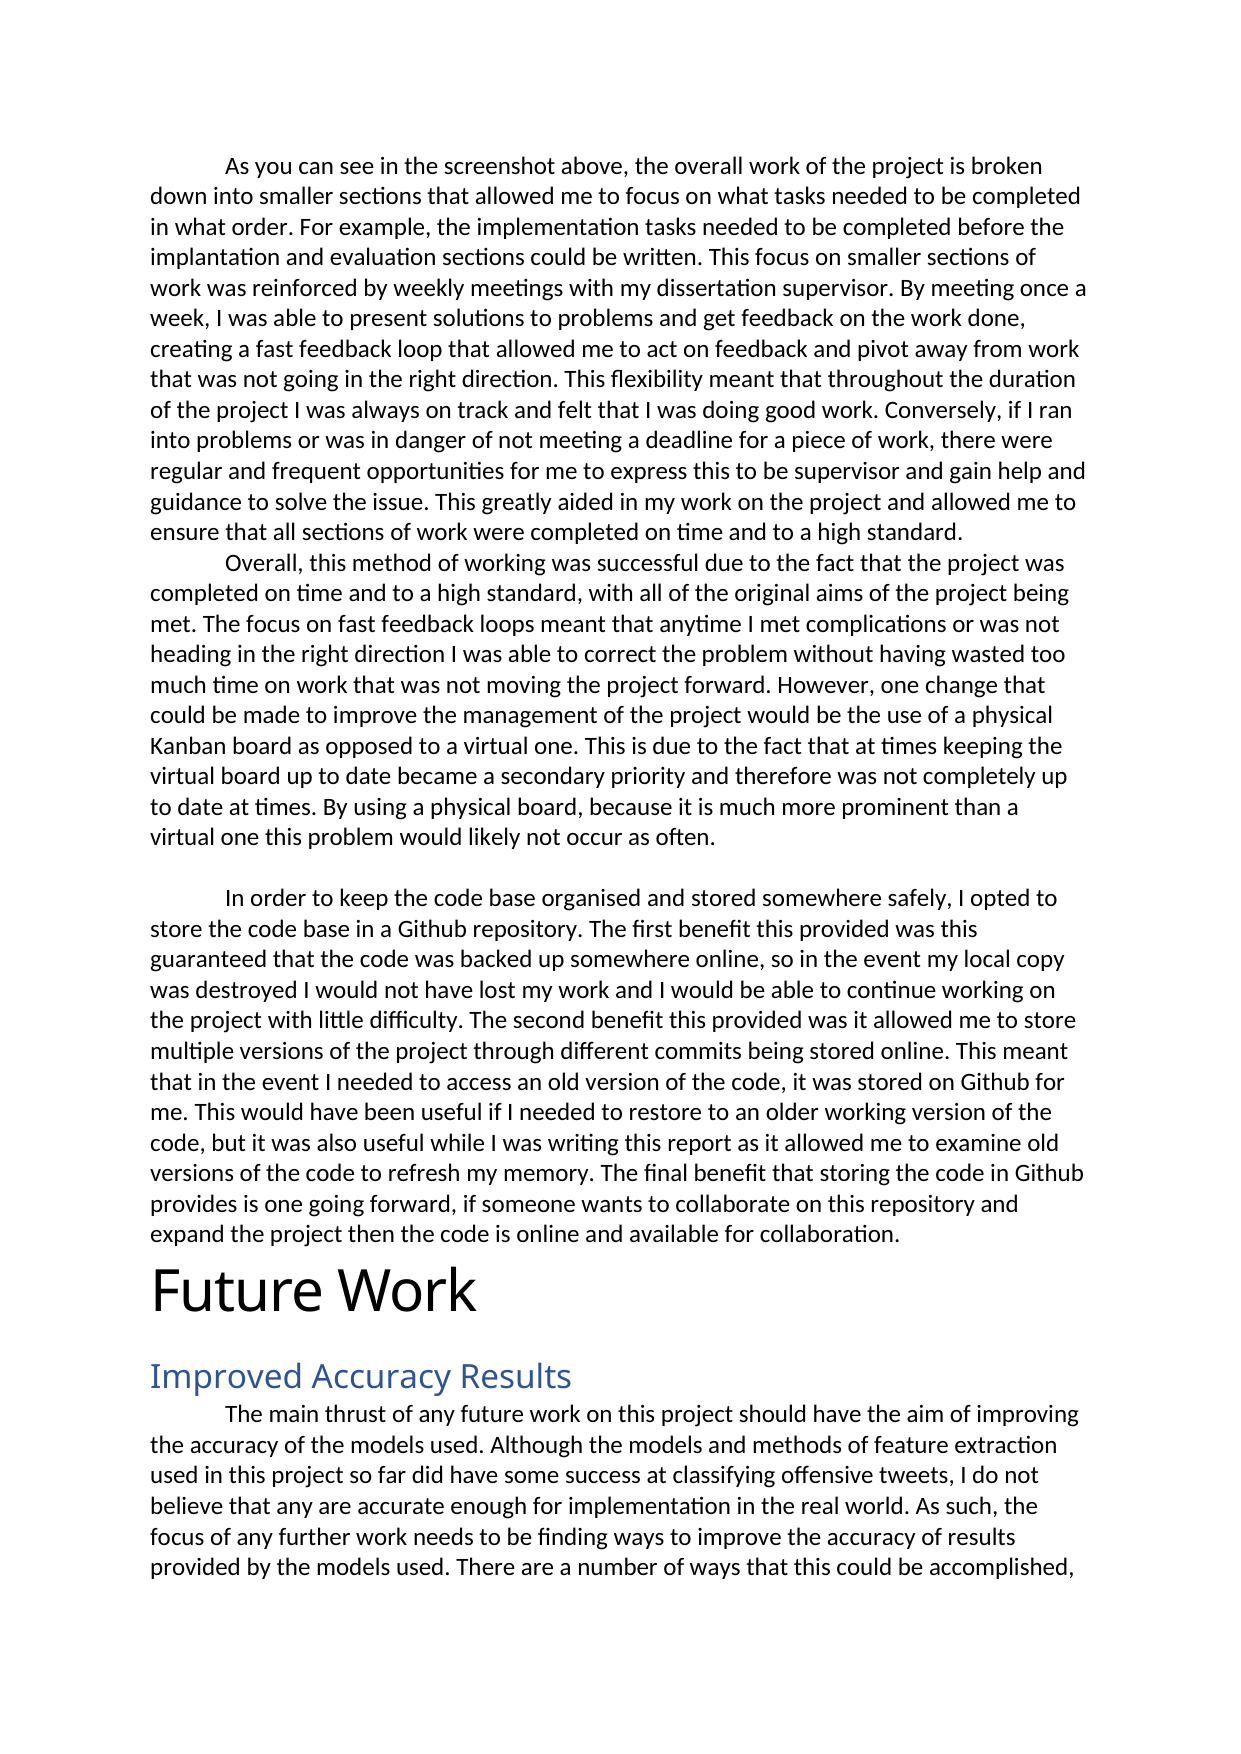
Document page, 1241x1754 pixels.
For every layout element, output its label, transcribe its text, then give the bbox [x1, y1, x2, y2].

text In order to keep the code base organised and stored somewhere safely, I opted to store the code base in a Github repository. The first benefit this provided was this guaranteed that the code was backed up somewhere online, so in the event my local copy was destroyed I would not have lost my work and I would be able to continue working on the project with little difficulty. The second benefit this provided was it allowed me to store multiple versions of the project through different commits being stored online. This meant that in the event I needed to access an old version of the code, it was stored on Github for me. This would have been useful if I needed to restore to an older working version of the code, but it was also useful while I was writing this report as it allowed me to examine old versions of the code to refresh my memory. The final benefit that storing the code in Github provides is one going forward, if someone wants to collaborate on this repository and expand the project then the code is online and available for collaboration. [150, 882, 1090, 1249]
text Overall, this method of working was successful due to the fact that the project was completed on time and to a high standard, with all of the original aims of the project being met. The focus on fast feedback loops meant that anytime I met complications or was not heading in the right direction I was able to correct the problem without having wasted too much time on work that was not moving the project forward. However, one change that could be made to improve the management of the project would be the use of a physical Kanban board as opposed to a virtual one. This is due to the fact that at times keeping the virtual board up to date became a secondary priority and therefore was not completely up to date at times. By using a physical board, because it is much more prominent than a virtual one this problem would likely not occur as often. [150, 547, 1090, 852]
text As you can see in the screenshot above, the overall work of the project is broken down into smaller sections that allowed me to focus on what tasks needed to be completed in what order. For example, the implementation tasks needed to be completed before the implantation and evaluation sections could be written. This focus on smaller sections of work was reinforced by weekly meetings with my dissertation supervisor. By meeting once a week, I was able to present solutions to problems and get feedback on the work done, creating a fast feedback loop that allowed me to act on feedback and pivot away from work that was not going in the right direction. This flexibility meant that throughout the duration of the project I was always on track and felt that I was doing good work. Conversely, if I ran into problems or was in danger of not meeting a deadline for a piece of work, there were regular and frequent opportunities for me to express this to be supervisor and gain help and guidance to solve the issue. This greatly aided in my work on the project and allowed me to ensure that all sections of work were completed on time and to a high standard. [150, 150, 1090, 547]
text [150, 1399, 1090, 1582]
title Future Work [150, 1249, 1090, 1328]
subtitle Improved Accuracy Results [150, 1353, 1090, 1399]
